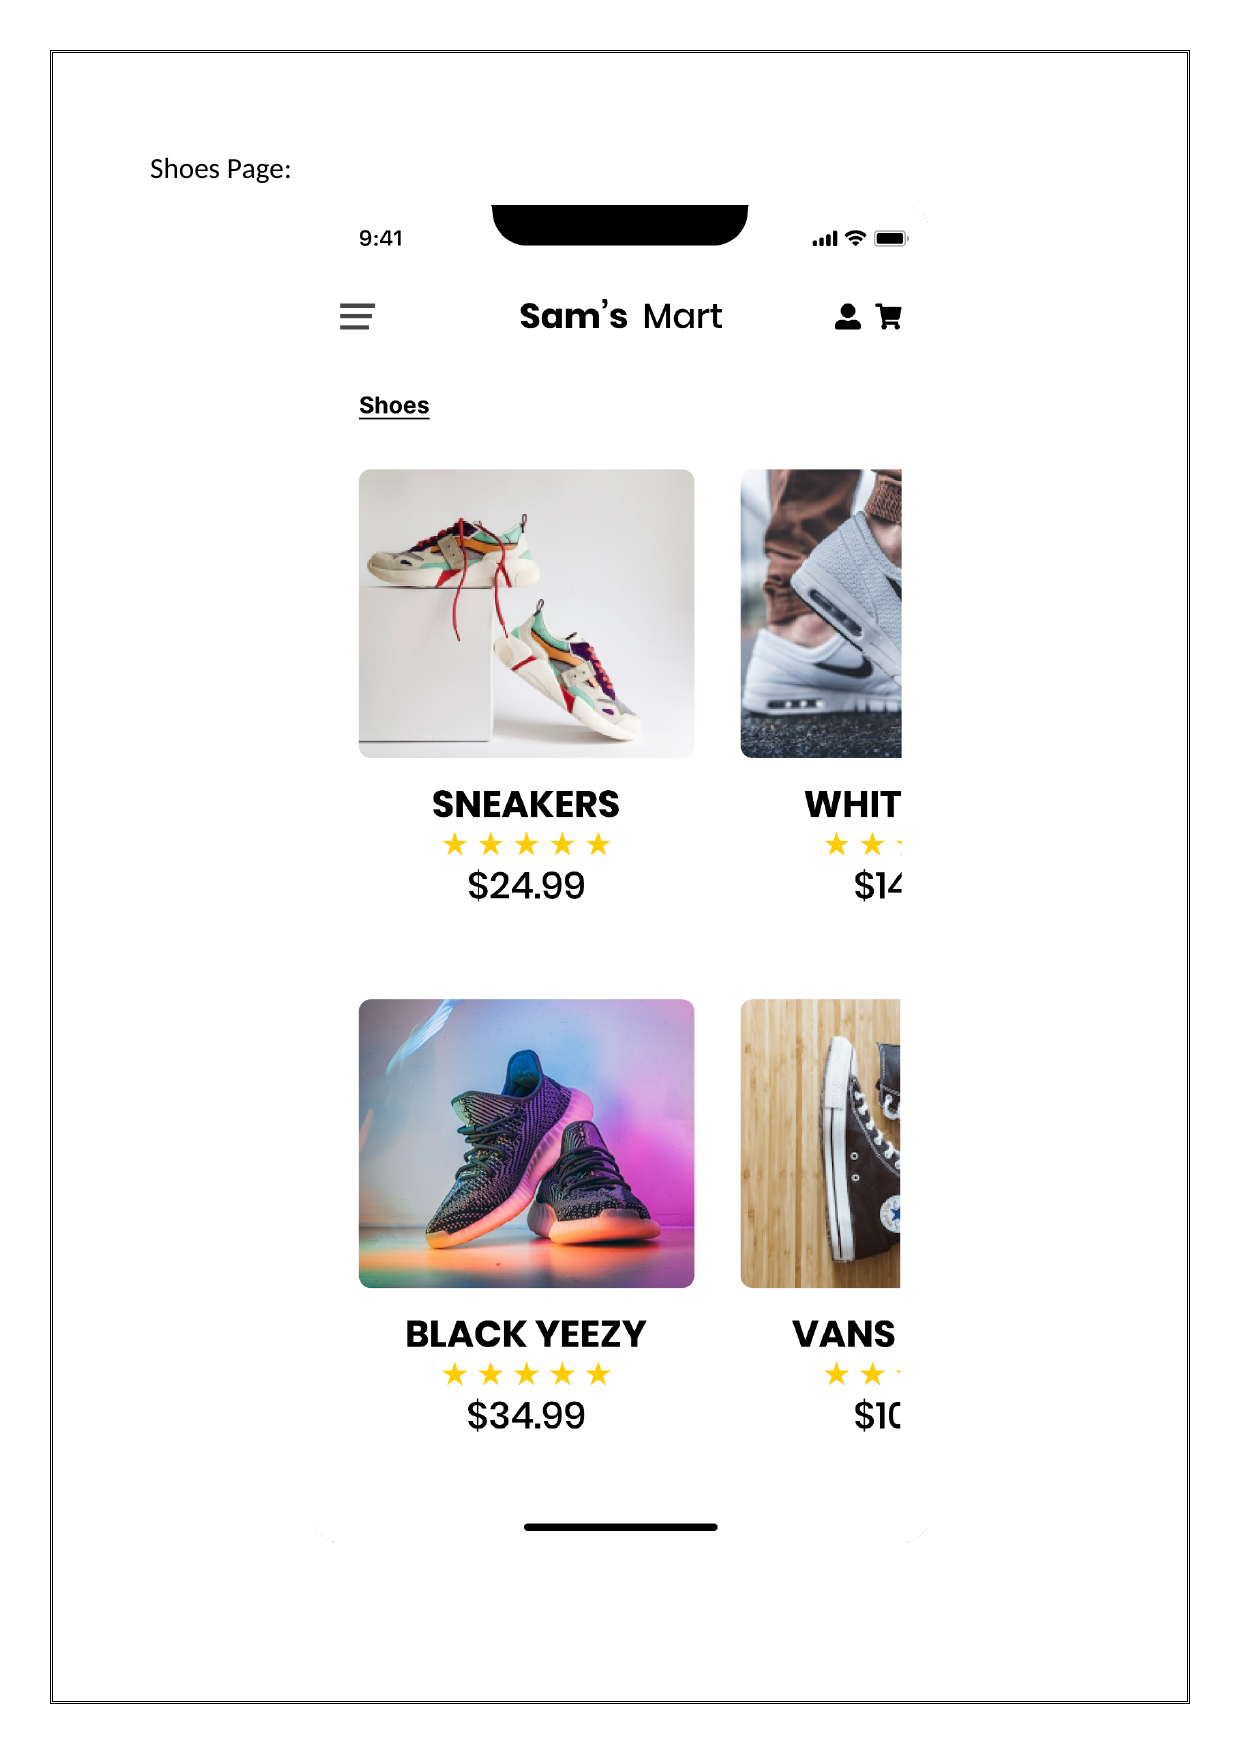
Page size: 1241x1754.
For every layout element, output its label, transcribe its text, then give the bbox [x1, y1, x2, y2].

picture [311, 205, 930, 1542]
text Shoes Page: [150, 150, 1090, 186]
